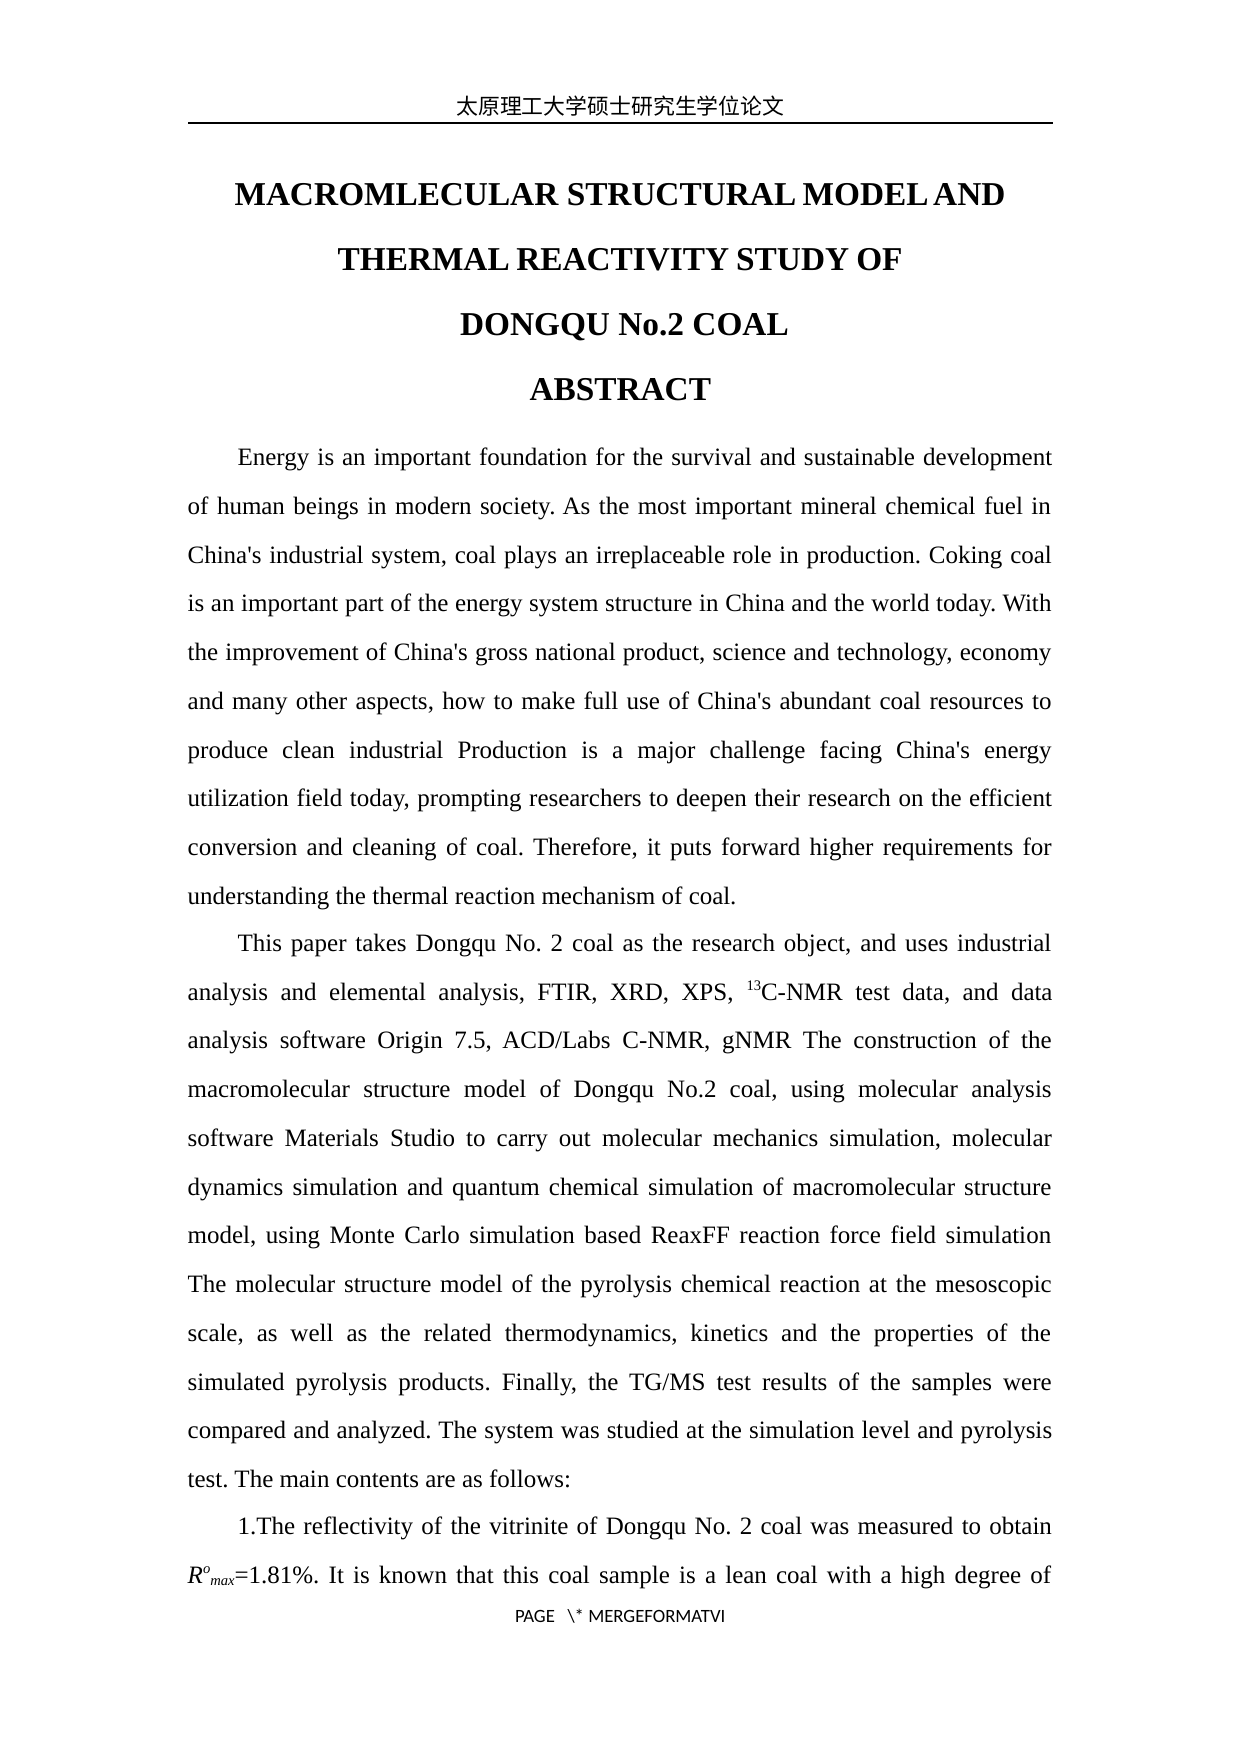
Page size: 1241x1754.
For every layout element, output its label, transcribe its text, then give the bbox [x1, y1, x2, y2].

text This paper takes Dongqu No. 2 coal as the research object, and uses industrial analysis and elemental analysis, FTIR, XRD, XPS, 13C-NMR test data, and data analysis software Origin 7.5, ACD/Labs C-NMR, gNMR The construction of the macromolecular structure model of Dongqu No.2 coal, using molecular analysis software Materials Studio to carry out molecular mechanics simulation, molecular dynamics simulation and quantum chemical simulation of macromolecular structure model, using Monte Carlo simulation based ReaxFF reaction force field simulation The molecular structure model of the pyrolysis chemical reaction at the mesoscopic scale, as well as the related thermodynamics, kinetics and the properties of the simulated pyrolysis products. Finally, the TG/MS test results of the samples were compared and analyzed. The system was studied at the simulation level and pyrolysis test. The main contents are as follows: [187, 926, 1053, 1495]
text ABSTRACT [187, 356, 1053, 421]
text MACROMLECULAR STRUCTURAL MODEL AND [187, 161, 1053, 226]
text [187, 1509, 1053, 1590]
text DONGQU No.2 COAL [187, 291, 1053, 356]
text THERMAL REACTIVITY STUDY OF [187, 226, 1053, 291]
text Energy is an important foundation for the survival and sustainable development of human beings in modern society. As the most important mineral chemical fuel in China's industrial system, coal plays an irreplaceable role in production. Coking coal is an important part of the energy system structure in China and the world today. With the improvement of China's gross national product, science and technology, economy and many other aspects, how to make full use of China's abundant coal resources to produce clean industrial Production is a major challenge facing China's energy utilization field today, prompting researchers to deepen their research on the efficient conversion and cleaning of coal. Therefore, it puts forward higher requirements for understanding the thermal reaction mechanism of coal. [187, 440, 1053, 912]
